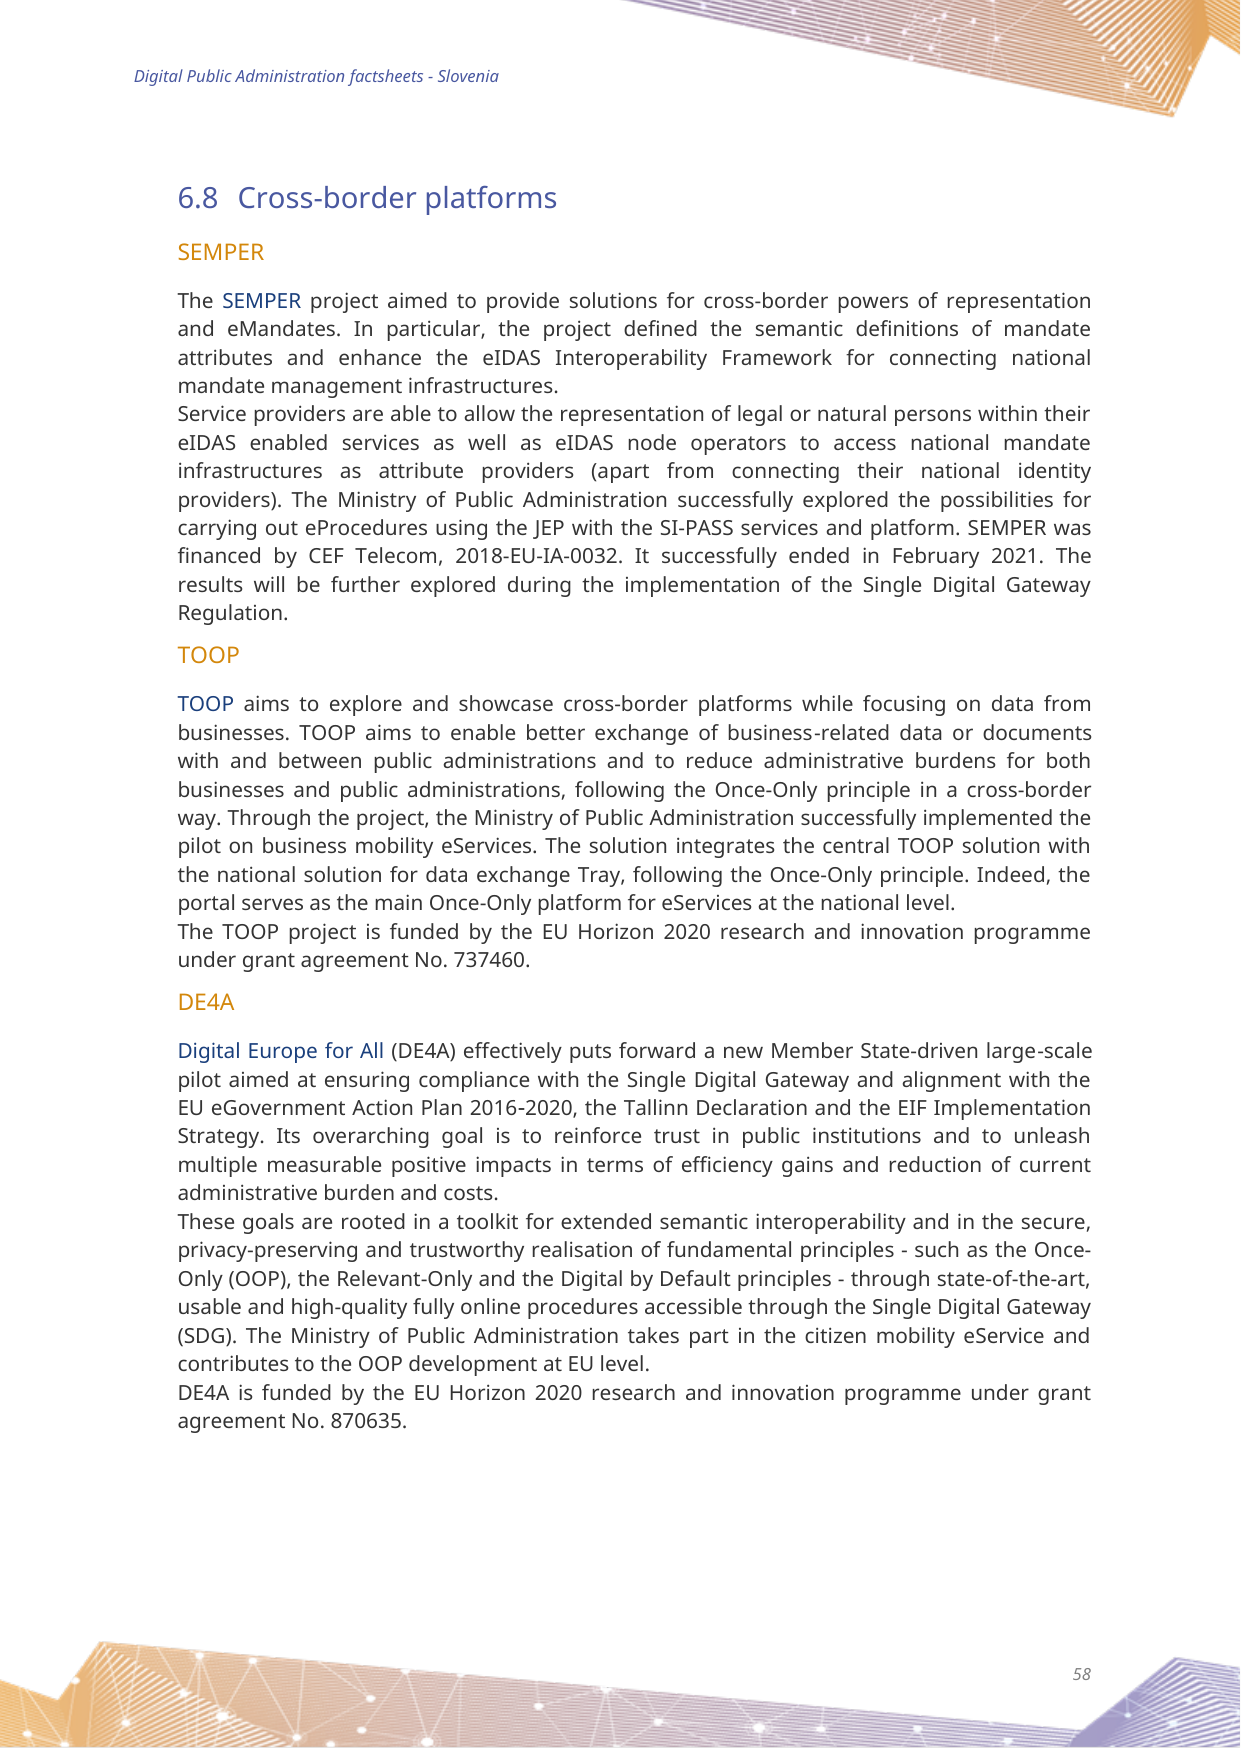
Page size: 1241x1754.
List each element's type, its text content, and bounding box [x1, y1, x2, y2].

picture [207, 0, 1241, 152]
text The SEMPER project aimed to provide solutions for cross-border powers of representation and eMandates. In particular, the project defined the semantic definitions of mandate attributes and enhance the eIDAS Interoperability Framework for connecting national mandate management infrastructures. [177, 286, 1092, 399]
text Digital Europe for All (DE4A) effectively puts forward a new Member State-driven large-scale pilot aimed at ensuring compliance with the Single Digital Gateway and alignment with the EU eGovernment Action Plan 20162020, the Tallinn Declaration and the EIF Implementation Strategy. Its overarching goal is to reinforce trust in public institutions and to unleash multiple measurable positive impacts in terms of efficiency gains and reduction of current administrative burden and costs. [177, 1036, 1092, 1207]
subtitle DE4A [177, 986, 1092, 1018]
subtitle SEMPER [177, 236, 1092, 267]
text TOOP aims to explore and showcase cross-border platforms while focusing on data from businesses. TOOP aims to enable better exchange of business-related data or documents with and between public administrations and to reduce administrative burdens for both businesses and public administrations, following the Once-Only principle in a cross-border way. Through the project, the Ministry of Public Administration successfully implemented the pilot on business mobility eServices. The solution integrates the central TOOP solution with the national solution for data exchange Tray, following the Once-Only principle. Indeed, the portal serves as the main Once-Only platform for eServices at the national level. [177, 689, 1092, 917]
subtitle TOOP [177, 639, 1092, 671]
picture [0, 1631, 1241, 1749]
subtitle Cross-border platforms [177, 177, 1092, 217]
text These goals are rooted in a toolkit for extended semantic interoperability and in the secure, privacy-preserving and trustworthy realisation of fundamental principles - such as the Once-Only (OOP), the Relevant-Only and the Digital by Default principles - through state-of-the-art, usable and high-quality fully online procedures accessible through the Single Digital Gateway (SDG). The Ministry of Public Administration takes part in the citizen mobility eService and contributes to the OOP development at EU level. [177, 1207, 1092, 1378]
text DE4A is funded by the EU Horizon 2020 research and innovation programme under grant agreement No. 870635. [177, 1378, 1092, 1434]
text The TOOP project is funded by the EU Horizon 2020 research and innovation programme under grant agreement No. 737460. [177, 917, 1092, 974]
text Service providers are able to allow the representation of legal or natural persons within their eIDAS enabled services as well as eIDAS node operators to access national mandate infrastructures as attribute providers (apart from connecting their national identity providers). The Ministry of Public Administration successfully explored the possibilities for carrying out eProcedures using the JEP with the SI-PASS services and platform. SEMPER was financed by CEF Telecom, 2018-EU-IA-0032. It successfully ended in February 2021. The results will be further explored during the implementation of the Single Digital Gateway Regulation. [177, 399, 1092, 627]
